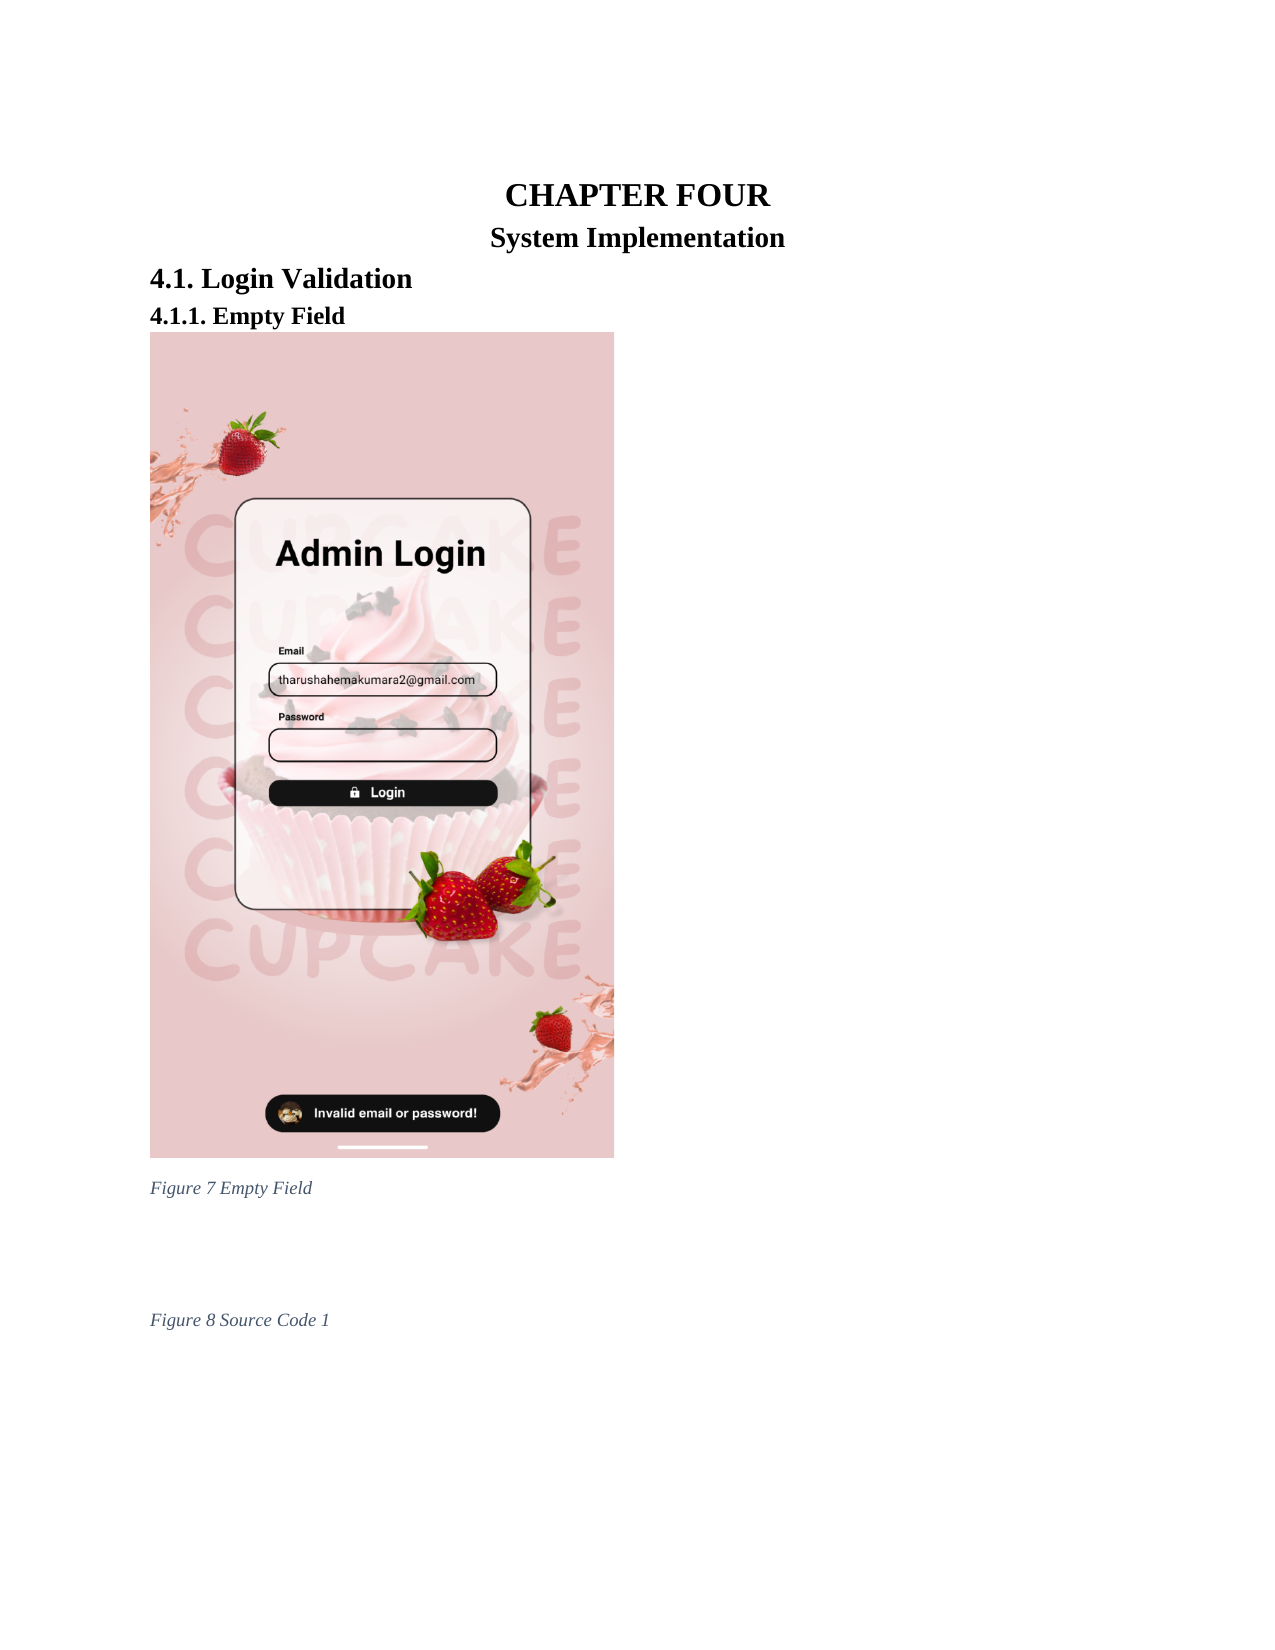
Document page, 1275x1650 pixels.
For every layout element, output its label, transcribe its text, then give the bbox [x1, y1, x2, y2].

subtitle 4.1. Login Validation [150, 261, 1125, 294]
subtitle CHAPTER FOUR [150, 175, 1125, 213]
picture [150, 332, 615, 1158]
subtitle System Implementation [150, 221, 1125, 254]
text Figure 8 Source Code 1 [150, 1309, 1125, 1331]
text Figure 7 Empty Field [150, 1177, 1125, 1198]
subtitle 4.1.1. Empty Field [150, 301, 1125, 330]
